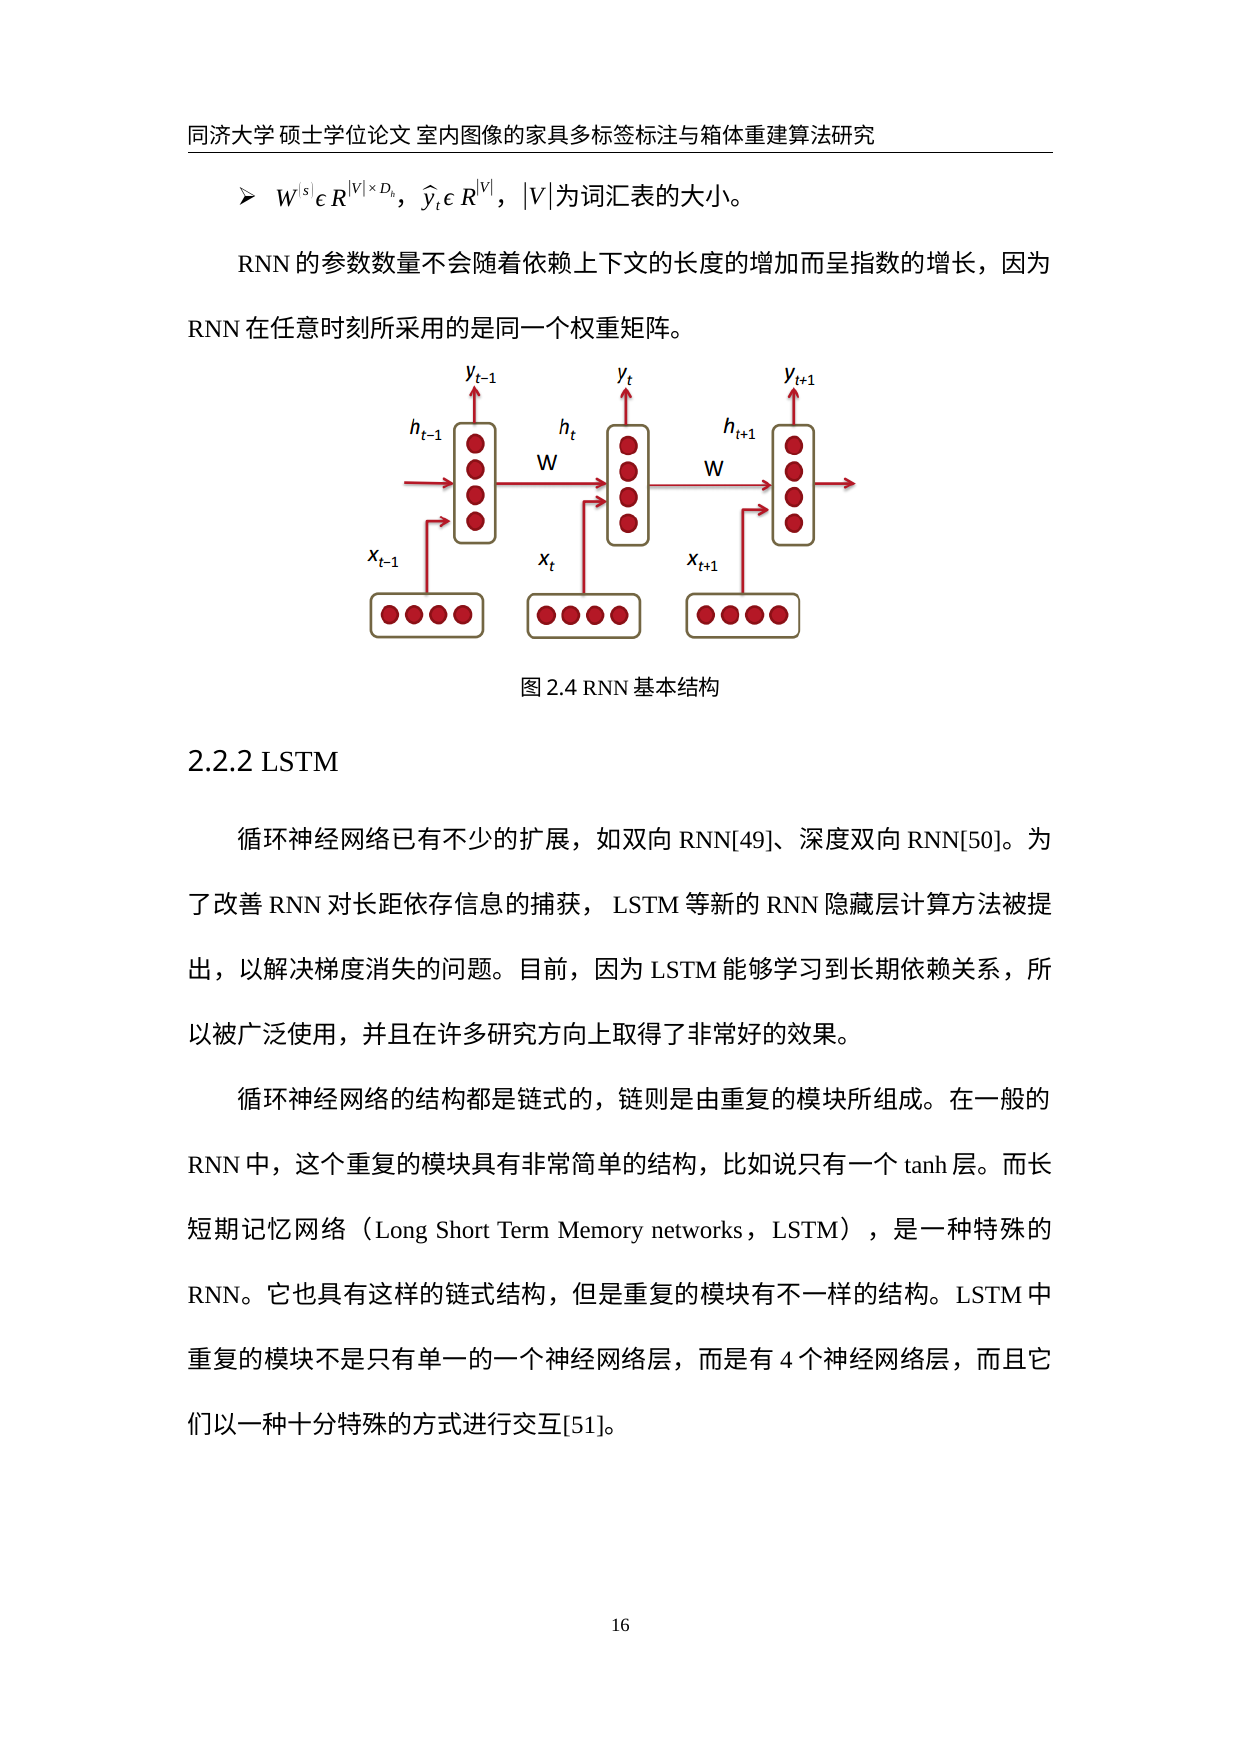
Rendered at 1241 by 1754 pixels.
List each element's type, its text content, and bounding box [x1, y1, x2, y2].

text 循环神经网络的结构都是链式的，链则是由重复的模块所组成。在一般的RNN中，这个重复的模块具有非常简单的结构，比如说只有一个tanh层。而长短期记忆网络（Long Short Term Memory networks，LSTM），是一种特殊的RNN。它也具有这样的链式结构，但是重复的模块有不一样的结构。LSTM中重复的模块不是只有单一的一个神经网络层，而是有4个神经网络层，而且它们以一种十分特殊的方式进行交互[51]。 [187, 1065, 1053, 1455]
list ，，为词汇表的大小。 [187, 164, 1053, 229]
text 图2.4 RNN基本结构 [187, 670, 1053, 702]
text RNN的参数数量不会随着依赖上下文的长度的增加而呈指数的增长，因为RNN在任意时刻所采用的是同一个权重矩阵。 [187, 229, 1053, 359]
subtitle 2.2.2 LSTM [187, 727, 1053, 792]
picture [354, 358, 887, 645]
text 循环神经网络已有不少的扩展，如双向RNN[49]、深度双向RNN[50]。为了改善RNN对长距依存信息的捕获， LSTM等新的RNN隐藏层计算方法被提出，以解决梯度消失的问题。目前，因为LSTM能够学习到长期依赖关系，所以被广泛使用，并且在许多研究方向上取得了非常好的效果。 [187, 805, 1053, 1065]
